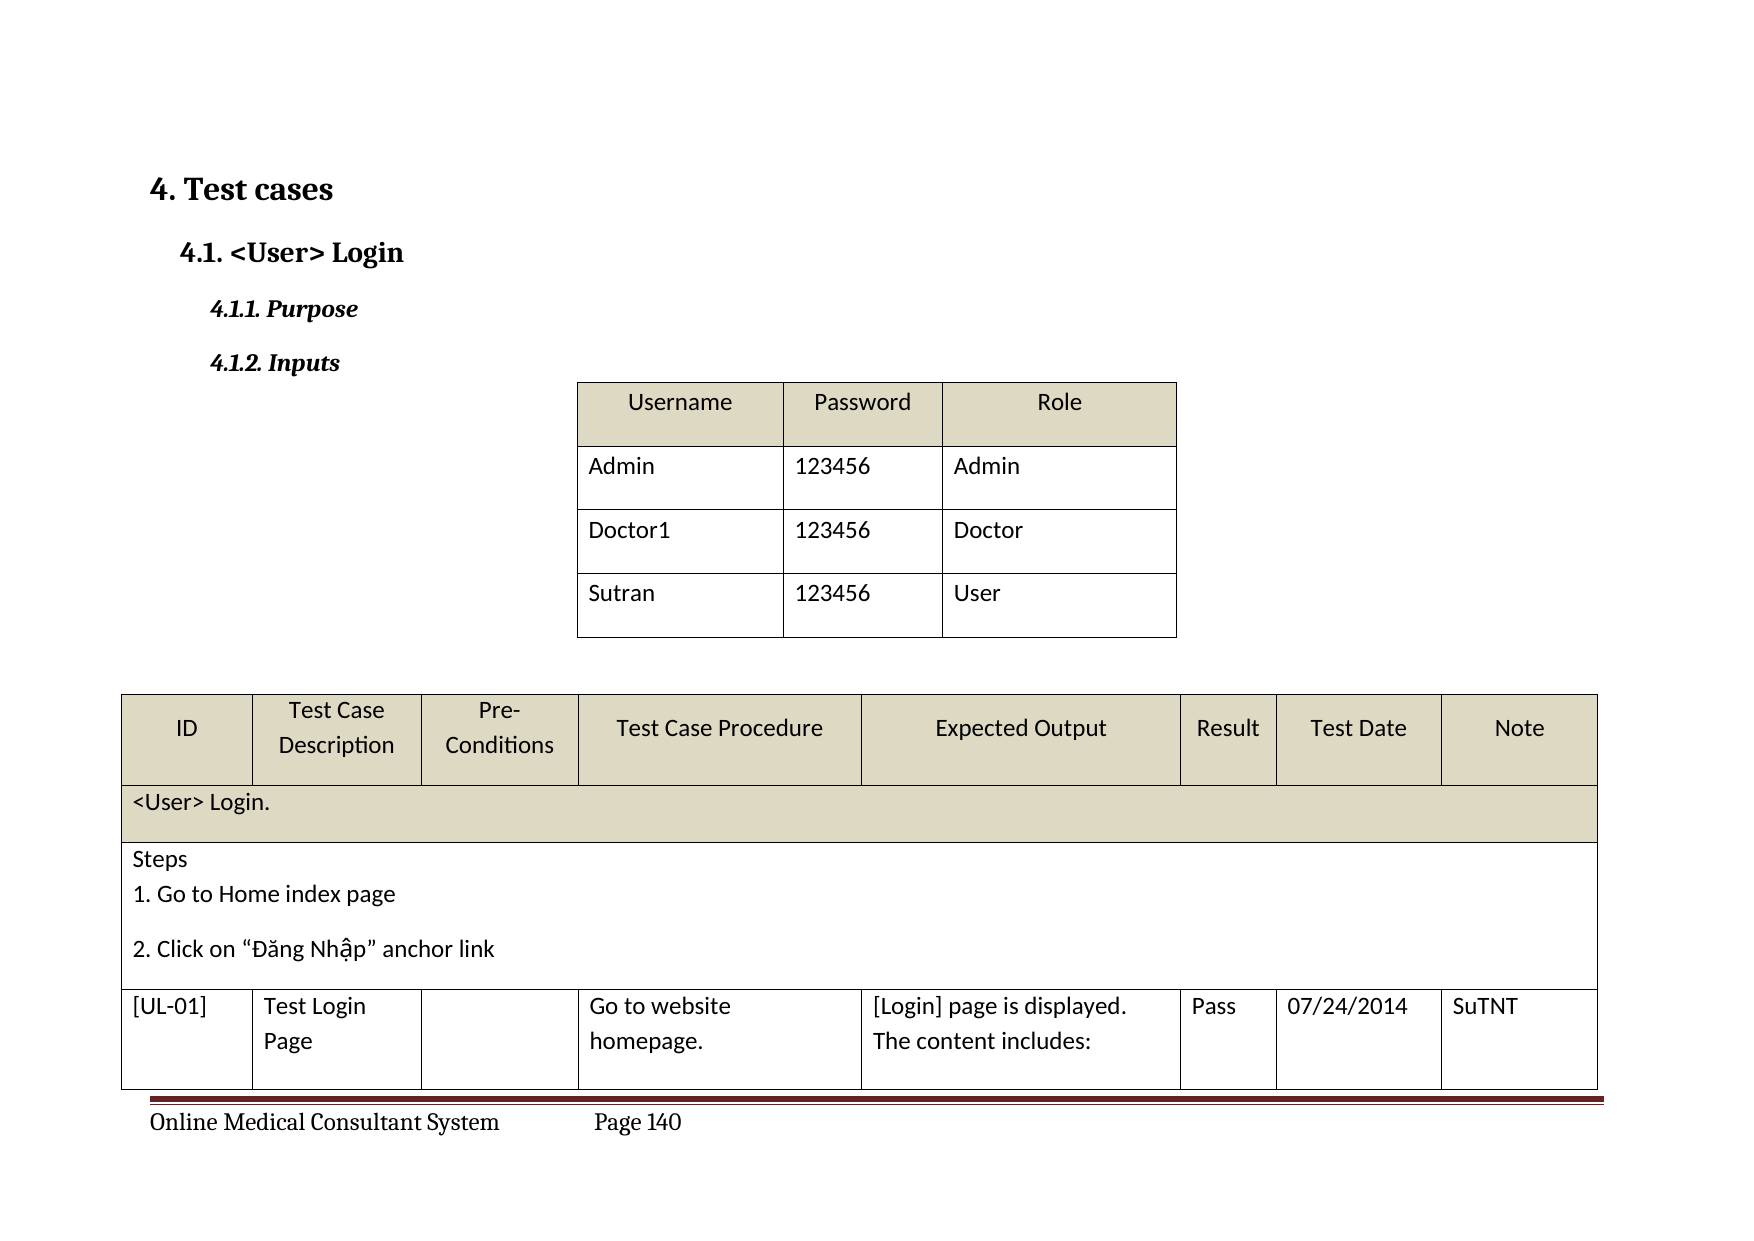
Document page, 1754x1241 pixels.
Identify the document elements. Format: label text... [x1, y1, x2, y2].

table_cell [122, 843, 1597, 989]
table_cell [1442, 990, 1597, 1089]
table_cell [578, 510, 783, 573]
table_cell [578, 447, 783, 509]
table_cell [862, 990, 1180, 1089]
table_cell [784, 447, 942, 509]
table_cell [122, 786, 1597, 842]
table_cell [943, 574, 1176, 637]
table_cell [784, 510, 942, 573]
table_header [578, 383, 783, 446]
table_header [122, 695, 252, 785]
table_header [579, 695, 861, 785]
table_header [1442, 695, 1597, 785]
subtitle Purpose [210, 295, 1604, 324]
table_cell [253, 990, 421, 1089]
subtitle Inputs [210, 349, 1604, 378]
subtitle <User> Login [180, 236, 1604, 269]
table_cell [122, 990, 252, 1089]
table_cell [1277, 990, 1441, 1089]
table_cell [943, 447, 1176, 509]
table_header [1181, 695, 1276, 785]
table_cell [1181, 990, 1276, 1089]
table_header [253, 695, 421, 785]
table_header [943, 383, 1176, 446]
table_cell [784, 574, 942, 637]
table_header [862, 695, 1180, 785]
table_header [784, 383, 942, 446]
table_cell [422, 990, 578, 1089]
subtitle Test cases [150, 171, 1604, 209]
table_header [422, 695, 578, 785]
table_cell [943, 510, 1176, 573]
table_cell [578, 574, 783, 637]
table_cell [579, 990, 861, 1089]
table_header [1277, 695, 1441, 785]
